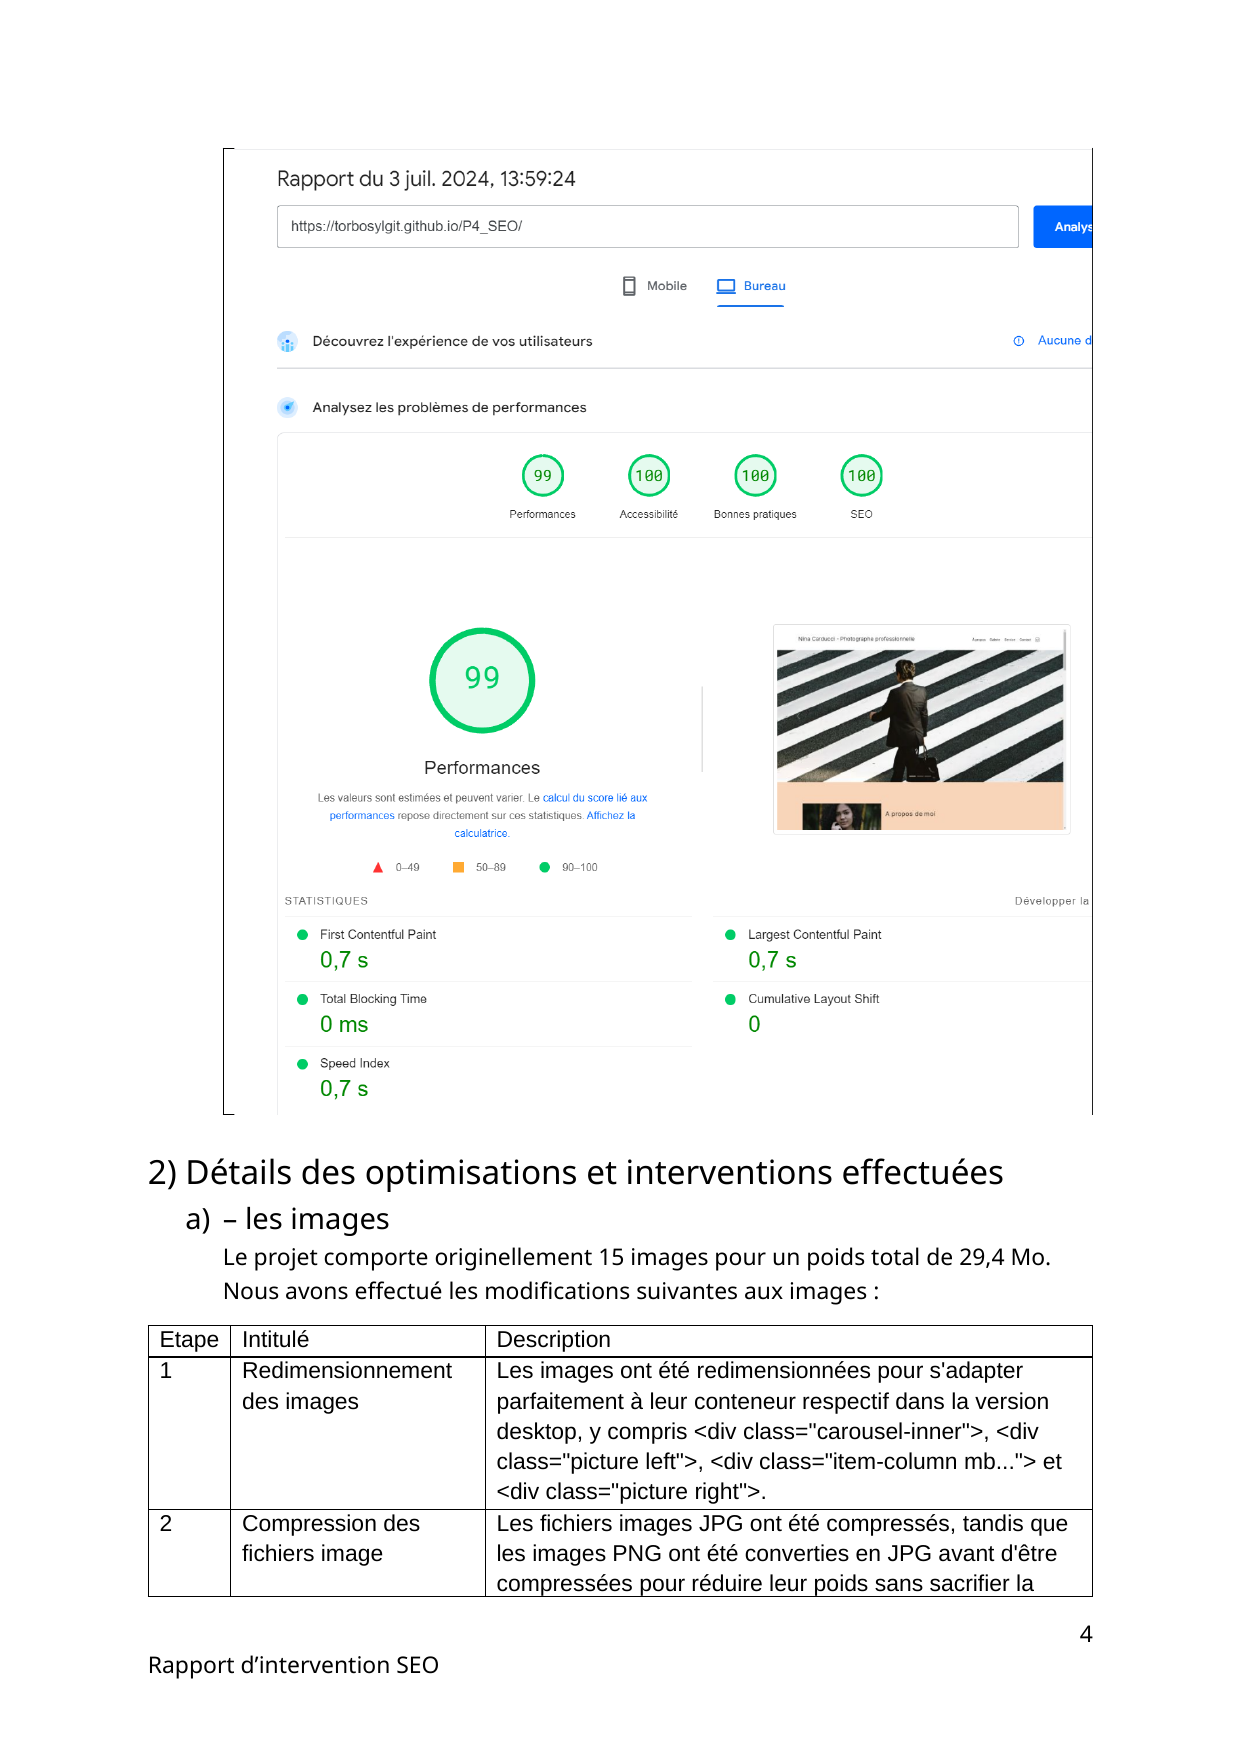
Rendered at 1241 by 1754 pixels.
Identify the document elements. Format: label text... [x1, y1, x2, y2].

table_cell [231, 1510, 485, 1596]
list Le projet comporte originellement 15 images pour un poids total de 29,4 Mo. Nous avons effectué les modifications suivantes aux images : [223, 1241, 1093, 1306]
table_cell Les images ont été redimensionnées pour s'adapter parfaitement à leur conteneur respectif dans la version desktop, y compris <div class="carousel-inner">, <div class="picture left">, <div class="item-column mb..."> et <div class="picture right">. [486, 1358, 1092, 1508]
list Détails des optimisations et interventions effectuées [148, 1149, 1093, 1194]
picture [234, 148, 1093, 1115]
table_cell Redimensionnement des images [231, 1358, 485, 1508]
table_header [224, 149, 234, 1114]
table_cell 1 [149, 1358, 230, 1508]
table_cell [486, 1510, 1092, 1596]
table_header Description [486, 1326, 1092, 1356]
table_cell 2 [149, 1510, 230, 1596]
list – les images [185, 1198, 1093, 1238]
table_header Intitulé [231, 1326, 485, 1356]
table_header Etape [149, 1326, 230, 1356]
